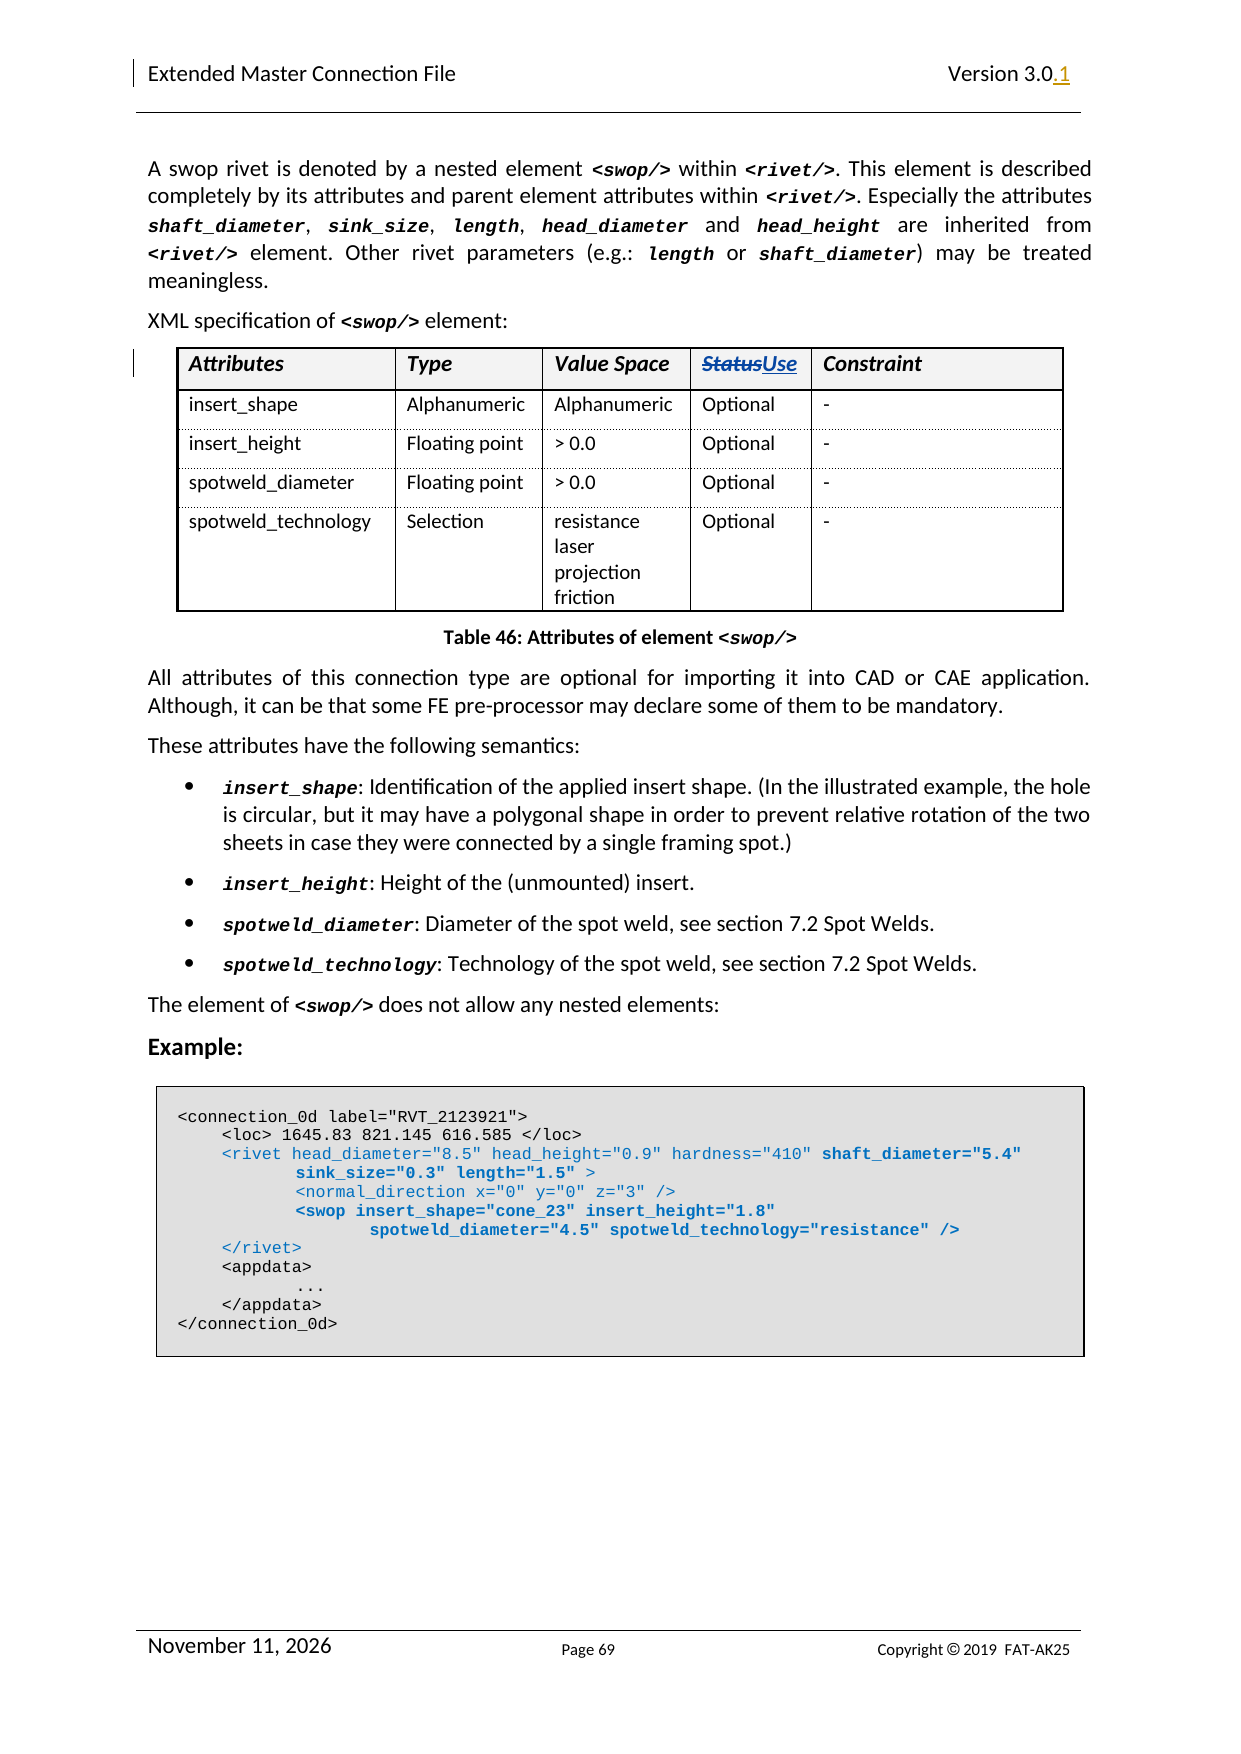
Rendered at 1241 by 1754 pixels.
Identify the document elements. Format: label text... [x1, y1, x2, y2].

list insert_height: Height of the (unmounted) insert. [185, 868, 1092, 897]
text </rivet> [157, 1237, 1083, 1256]
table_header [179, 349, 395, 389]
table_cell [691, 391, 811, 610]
list The element of <swop/> does not allow any nested elements: [148, 990, 1092, 1018]
text These attributes have the following semantics: [148, 731, 1092, 759]
text <swop insert_shape="cone_23" insert_height="1.8" [157, 1199, 1083, 1218]
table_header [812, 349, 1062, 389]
text <connection_0d label="RVT_2123921"> [157, 1105, 1083, 1124]
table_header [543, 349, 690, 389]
text spotweld_diameter="4.5" spotweld_technology="resistance" /> [157, 1218, 1083, 1237]
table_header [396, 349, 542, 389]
text <rivet head_diameter="8.5" head_height="0.9" hardness="410" shaft_diameter="5.4" [157, 1143, 1083, 1162]
list insert_shape: Identification of the applied insert shape. (In the illustrated example, the hole is circular, but it may have a polygonal shape in order to prevent relative rotation of the two sheets in case they were connected by a single framing spot.) [185, 772, 1092, 856]
text A swop rivet is denoted by a nested element <swop/> within <rivet/>. This element is described completely by its attributes and parent element attributes within <rivet/>. Especially the attributes shaft_diameter, sink_size, length, head_diameter and head_height are inherited from <rivet/> element. Other rivet parameters (e.g.: length or shaft_diameter) may be treated meaningless. [148, 154, 1092, 294]
text </connection_0d> [157, 1312, 1083, 1331]
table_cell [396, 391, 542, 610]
list spotweld_diameter: Diameter of the spot weld, see section 7.2 Spot Welds. [185, 909, 1092, 937]
list spotweld_technology: Technology of the spot weld, see section 7.2 Spot Welds. [185, 949, 1092, 978]
text sink_size="0.3" length="1.5" > [157, 1162, 1083, 1180]
list Example: [148, 1031, 1092, 1061]
text ... [157, 1275, 1083, 1293]
text <appdata> [157, 1256, 1083, 1275]
text XML specification of <swop/> element: [148, 306, 1092, 334]
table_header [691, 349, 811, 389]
text Table 46: Attributes of element <swop/> [148, 624, 1092, 650]
text </appdata> [157, 1293, 1083, 1312]
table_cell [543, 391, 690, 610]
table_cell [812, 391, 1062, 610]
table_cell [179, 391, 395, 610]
text All attributes of this connection type are optional for importing it into CAD or CAE application. Although, it can be that some FE pre-processor may declare some of them to be mandatory. [148, 663, 1092, 719]
text <normal_direction x="0" y="0" z="3" /> [157, 1180, 1083, 1199]
text <loc> 1645.83 821.145 616.585 </loc> [157, 1124, 1083, 1143]
